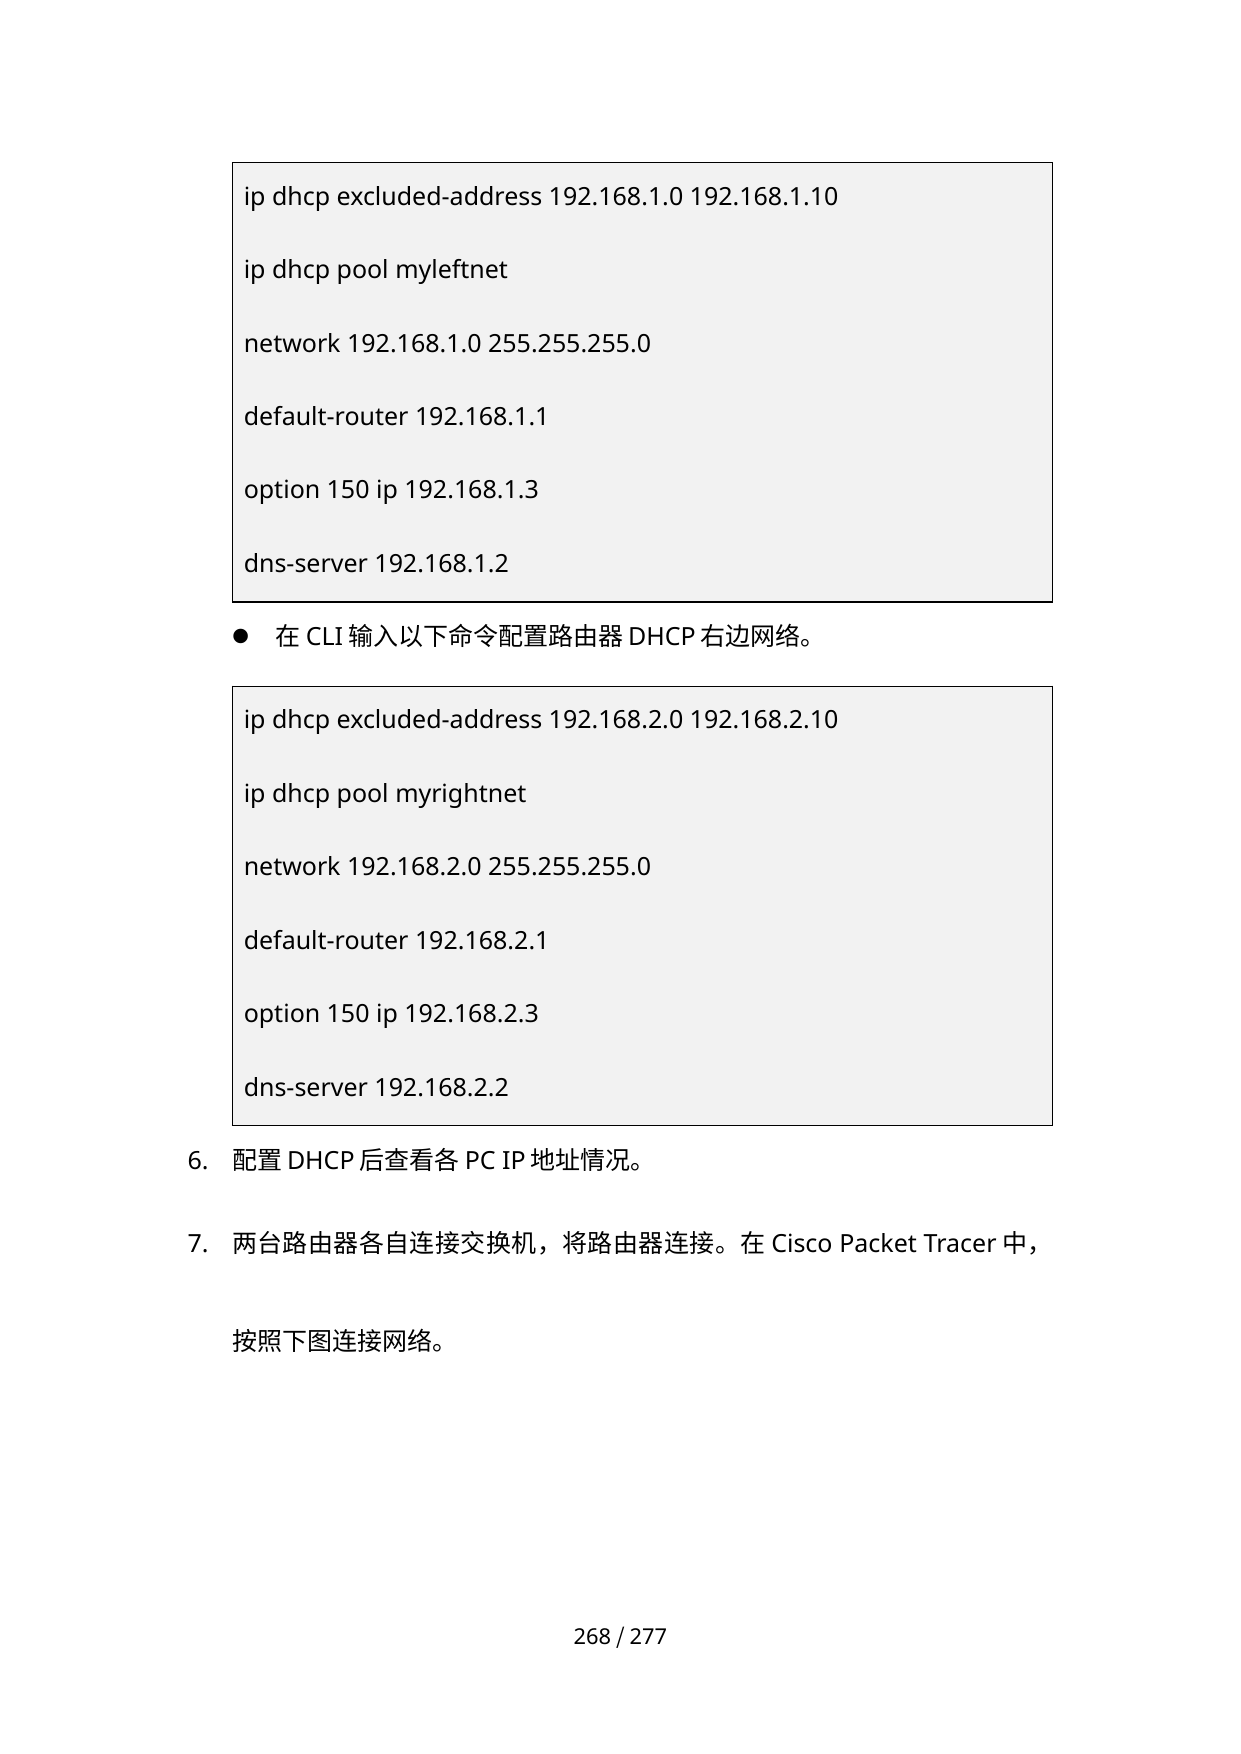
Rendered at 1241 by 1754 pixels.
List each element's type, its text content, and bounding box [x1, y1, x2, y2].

list 两台路由器各自连接交换机，将路由器连接。在Cisco Packet Tracer中，按照下图连接网络。 [187, 1209, 1053, 1372]
list 配置DHCP后查看各PC IP地址情况。 [187, 1126, 1053, 1191]
list 在CLI输入以下命令配置路由器DHCP右边网络。 [231, 602, 1053, 667]
table_header ip dhcp excluded-address 192.168.1.0 192.168.1.10 ip dhcp pool myleftnet network 192.168.1.0 255.255.255.0 default-router 192.168.1.1 option 150 ip 192.168.1.3 dns-server 192.168.1.2 [233, 163, 1052, 601]
table_header ip dhcp excluded-address 192.168.2.0 192.168.2.10 ip dhcp pool myrightnet network 192.168.2.0 255.255.255.0 default-router 192.168.2.1 option 150 ip 192.168.2.3 dns-server 192.168.2.2 [233, 687, 1052, 1125]
